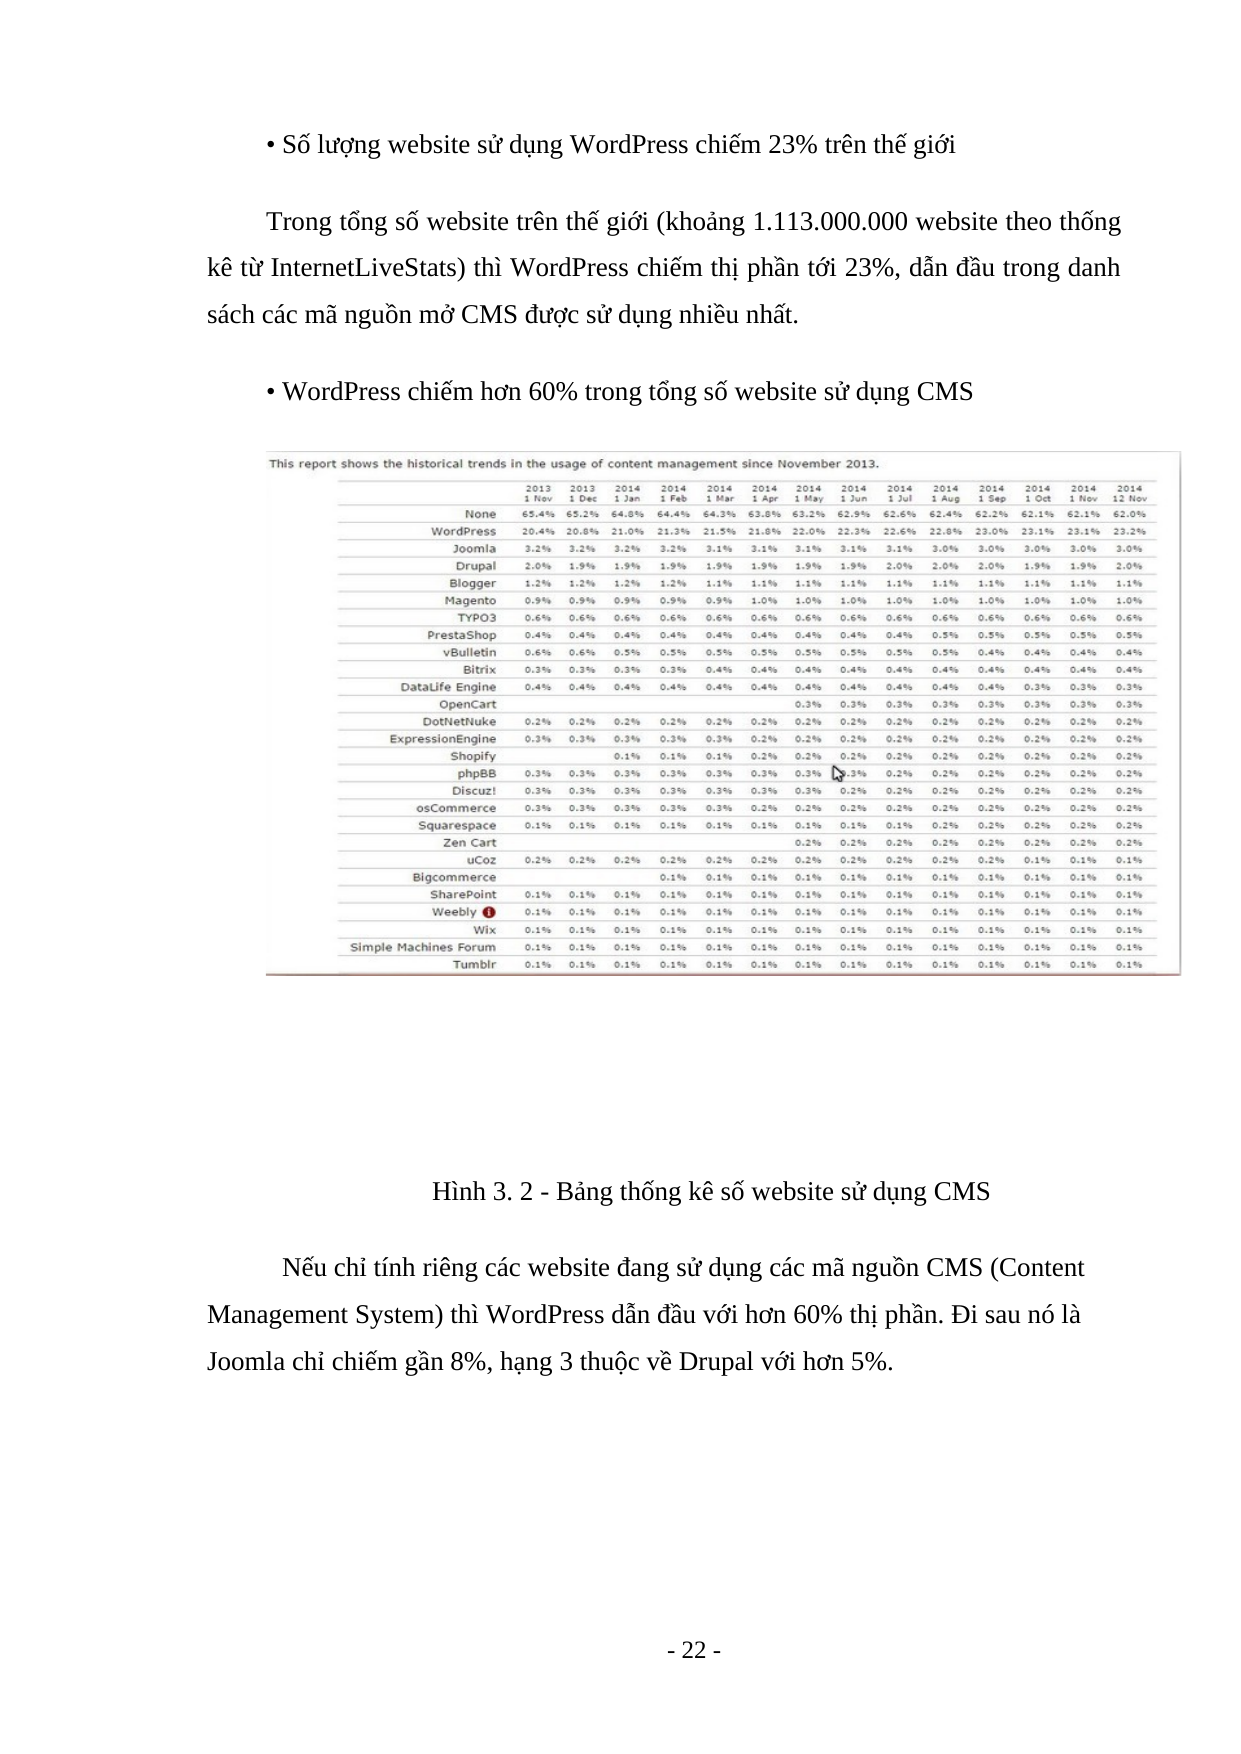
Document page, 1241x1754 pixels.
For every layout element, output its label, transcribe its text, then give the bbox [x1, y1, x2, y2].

text Trong tổng số website trên thế giới (khoảng 1.113.000.000 website theo thống kê từ InternetLiveStats) thì WordPress chiếm thị phần tới 23%, dẫn đầu trong danh sách các mã nguồn mở CMS được sử dụng nhiều nhất. [207, 204, 1122, 329]
text Hình 3. 2 - Bảng thống kê số website sử dụng CMS [357, 1175, 1122, 1206]
picture [265, 451, 1182, 976]
text • Số lượng website sử dụng WordPress chiếm 23% trên thế giới [207, 128, 1122, 159]
text • WordPress chiếm hơn 60% trong tổng số website sử dụng CMS [207, 374, 1122, 406]
text Nếu chỉ tính riêng các website đang sử dụng các mã nguồn CMS (Content Management System) thì WordPress dẫn đầu với hơn 60% thị phần. Đi sau nó là Joomla chỉ chiếm gần 8%, hạng 3 thuộc về Drupal với hơn 5%. [207, 1252, 1122, 1376]
